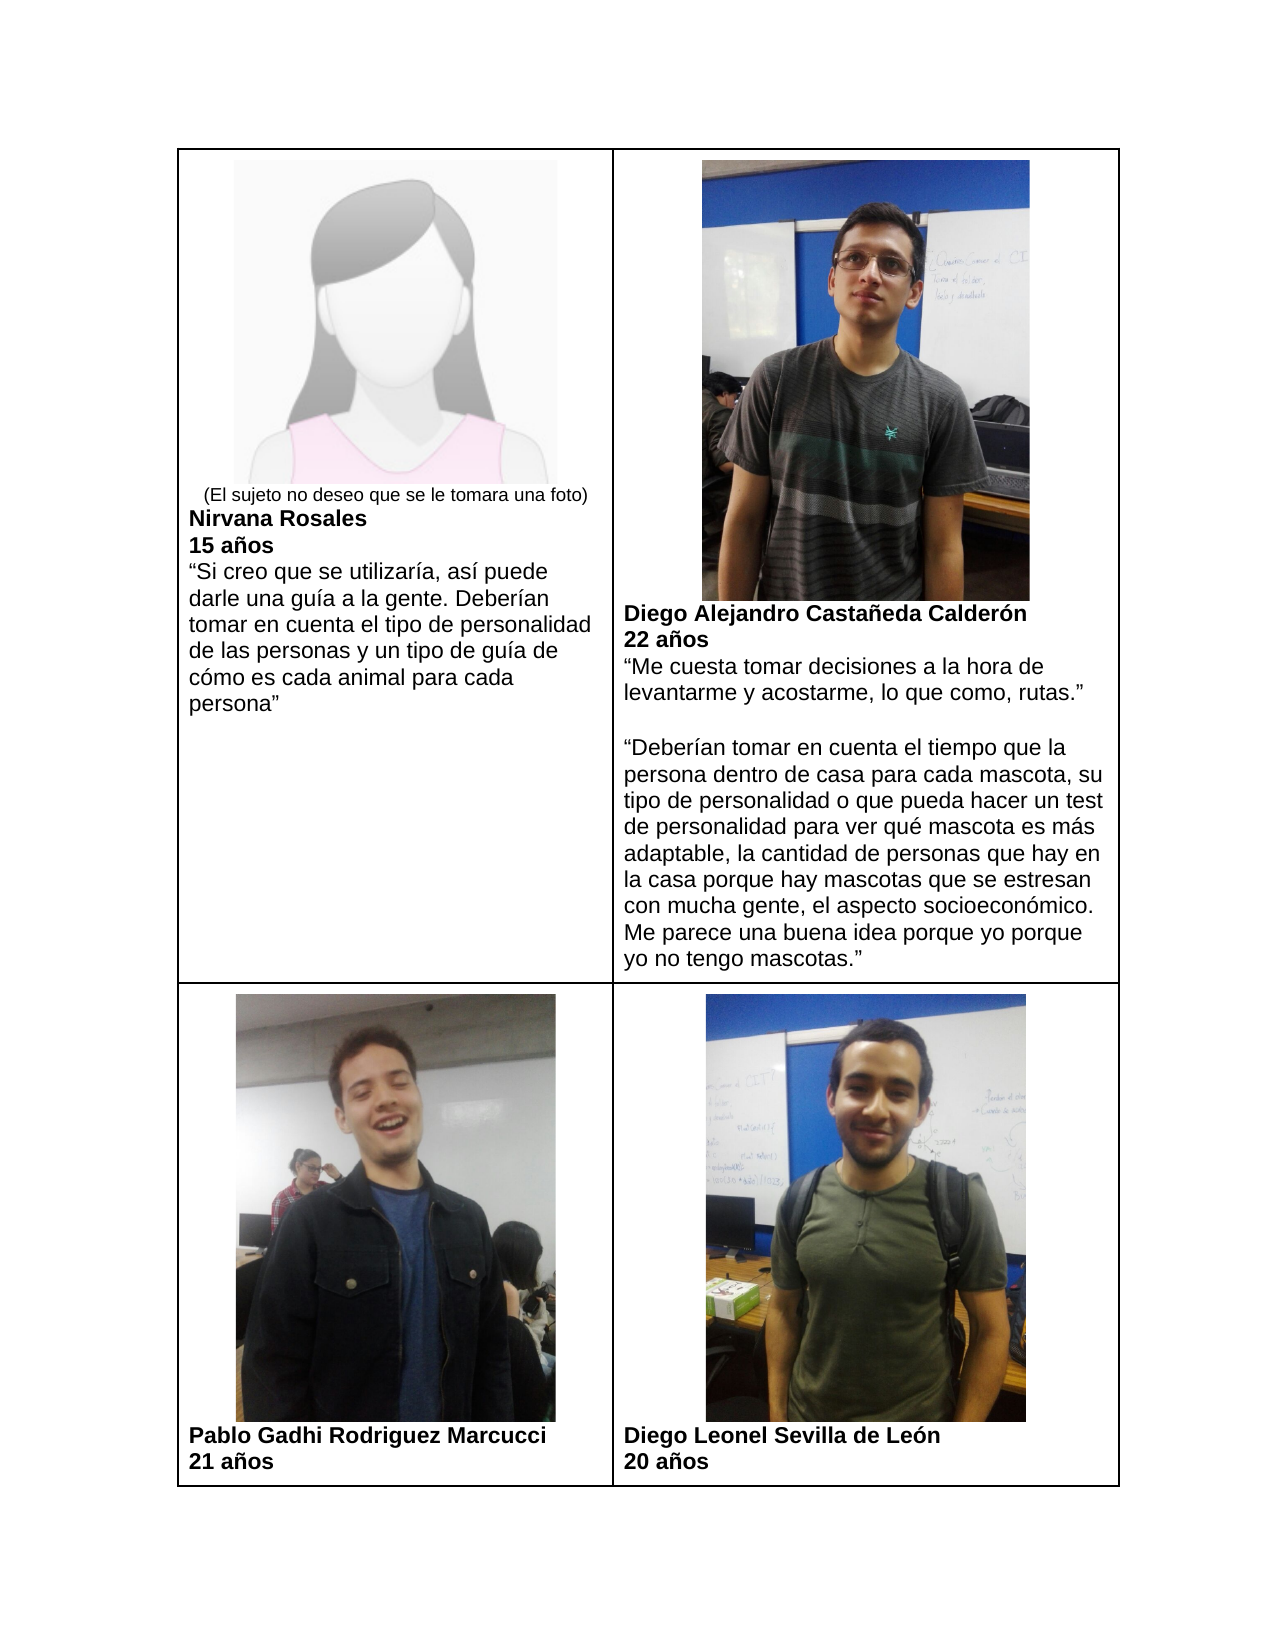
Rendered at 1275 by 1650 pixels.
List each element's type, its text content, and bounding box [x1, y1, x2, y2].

table_header (El sujeto no deseo que se le tomara una foto) Nirvana Rosales 15 años “Si creo que se utilizaría, así puede darle una guía a la gente. Deberían tomar en cuenta el tipo de personalidad de las personas y un tipo de guía de cómo es cada animal para cada persona” [179, 150, 612, 982]
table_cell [179, 984, 612, 1485]
picture [705, 994, 1026, 1422]
table_header Diego Alejandro Castañeda Calderón 22 años “Me cuesta tomar decisiones a la hora de levantarme y acostarme, lo que como, rutas.” “Deberían tomar en cuenta el tiempo que la persona dentro de casa para cada mascota, su tipo de personalidad o que pueda hacer un test de personalidad para ver qué mascota es más adaptable, la cantidad de personas que hay en la casa porque hay mascotas que se estresan con mucha gente, el aspecto socioeconómico. Me parece una buena idea porque yo porque yo no tengo mascotas.” [614, 150, 1118, 982]
picture [233, 160, 558, 484]
picture [702, 160, 1030, 601]
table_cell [614, 984, 1118, 1485]
picture [235, 994, 556, 1422]
